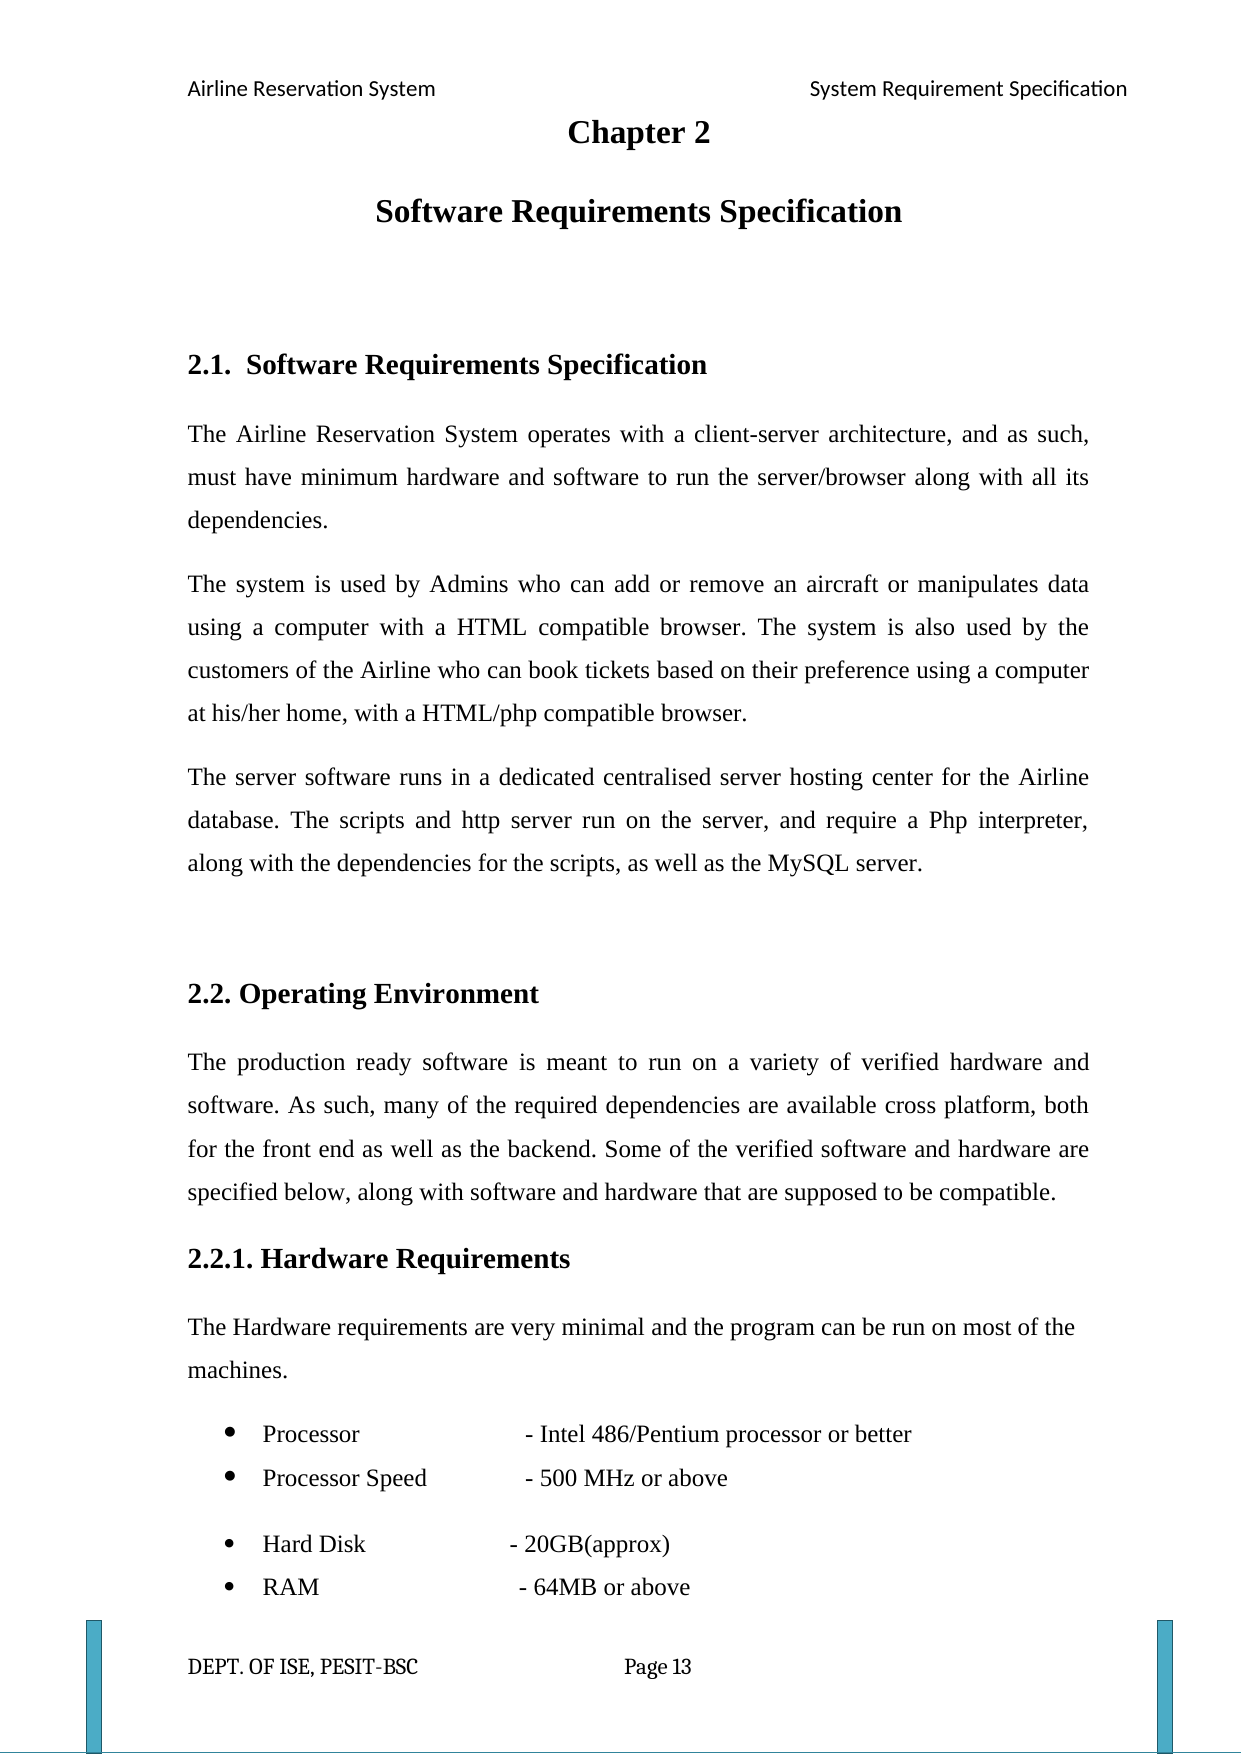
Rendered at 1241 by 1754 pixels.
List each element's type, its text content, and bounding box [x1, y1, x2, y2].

text 2.1. Software Requirements Specification [187, 347, 1090, 381]
text The Hardware requirements are very minimal and the program can be run on most of the machines. [187, 1312, 1090, 1384]
list Processor Speed - 500 MHz or above [225, 1463, 1090, 1493]
text The server software runs in a dedicated centralised server hosting center for the Airline database. The scripts and http server run on the server, and require a Php interpreter, along with the dependencies for the scripts, as well as the MySQL server. [187, 762, 1090, 877]
list RAM - 64MB or above [225, 1572, 1090, 1601]
list Processor - Intel 486/Pentium processor or better [225, 1419, 1090, 1449]
text 2.2. Operating Environment [187, 976, 1090, 1010]
text 2.2.1. Hardware Requirements [187, 1241, 1090, 1274]
text Chapter 2 [187, 112, 1090, 151]
text The system is used by Admins who can add or remove an aircraft or manipulates data using a computer with a HTML compatible browser. The system is also used by the customers of the Airline who can book tickets based on their preference using a computer at his/her home, with a HTML/php compatible browser. [187, 569, 1090, 727]
text The production ready software is meant to run on a variety of verified hardware and software. As such, many of the required dependencies are available cross platform, both for the front end as well as the backend. Some of the verified software and hardware are specified below, along with software and hardware that are supposed to be compatible. [187, 1047, 1090, 1206]
list Hard Disk - 20GB(approx) [225, 1529, 1090, 1558]
text The Airline Reservation System operates with a client-server architecture, and as such, must have minimum hardware and software to run the server/browser along with all its dependencies. [187, 419, 1090, 534]
text Software Requirements Specification [187, 191, 1090, 229]
